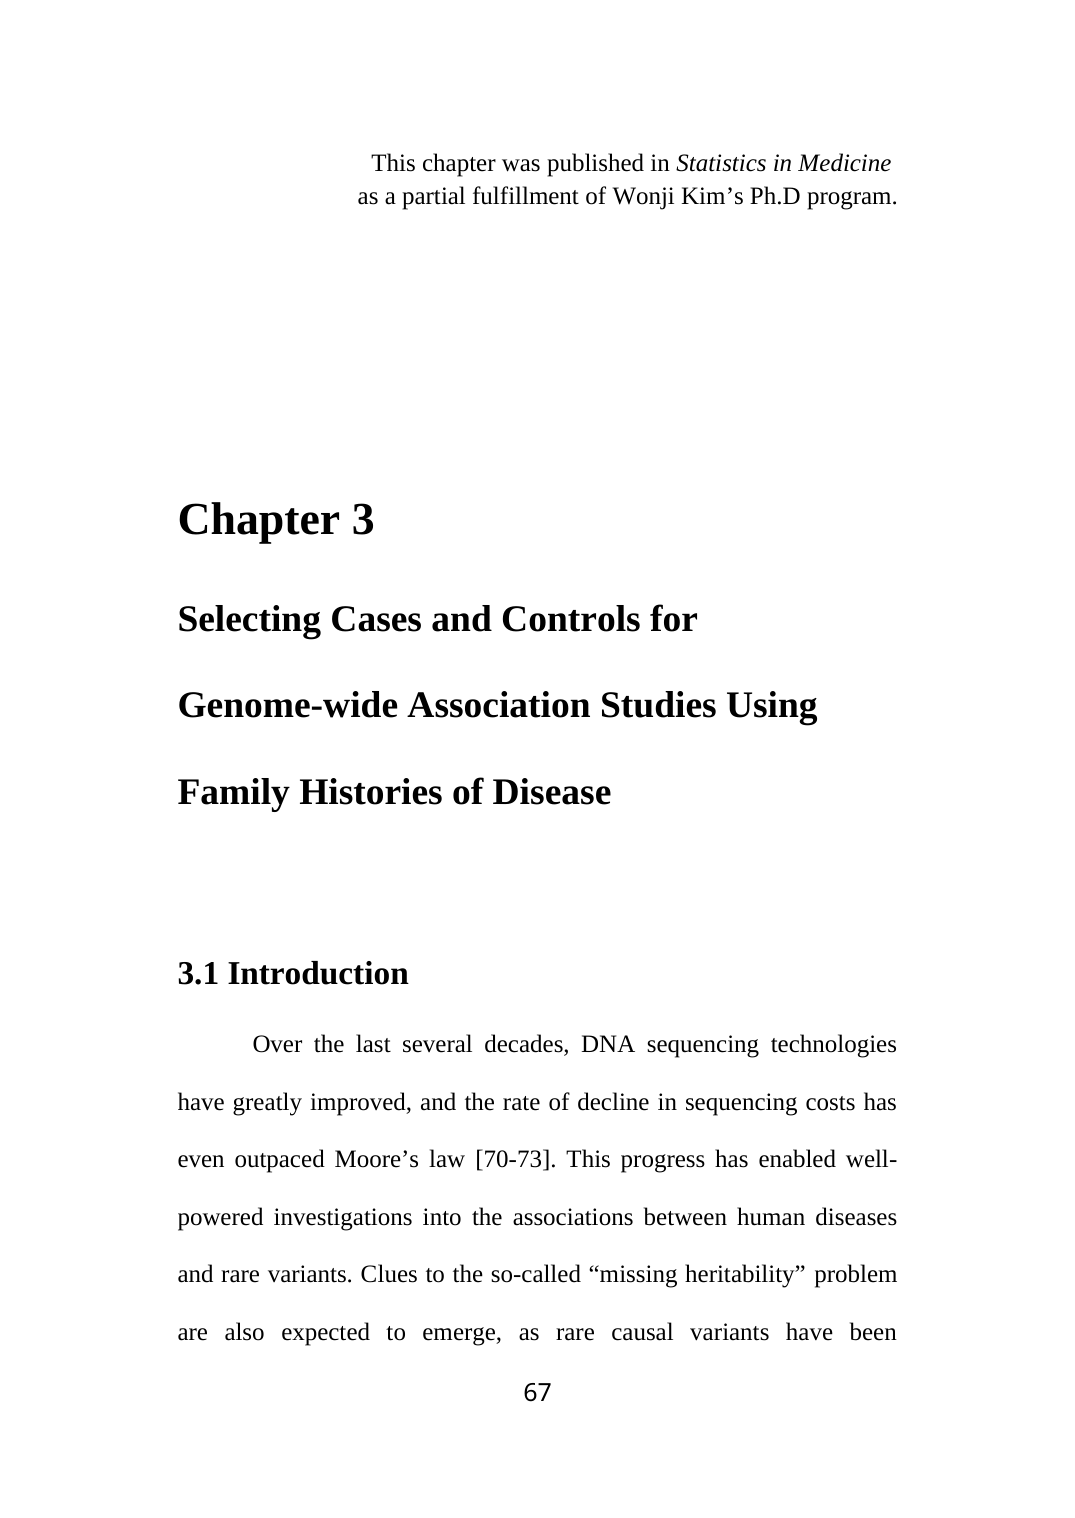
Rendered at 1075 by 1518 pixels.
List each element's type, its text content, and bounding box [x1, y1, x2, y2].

subtitle Chapter 3 [177, 491, 898, 544]
subtitle 3.1 Introduction [177, 953, 898, 991]
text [177, 1029, 898, 1346]
text Selecting Cases and Controls for Genome-wide Association Studies Using Family Histories of Disease [177, 597, 898, 812]
text This chapter was published in Statistics in Medicine as a partial fulfillment of Wonji Kim’s Ph.D program. [177, 148, 898, 209]
